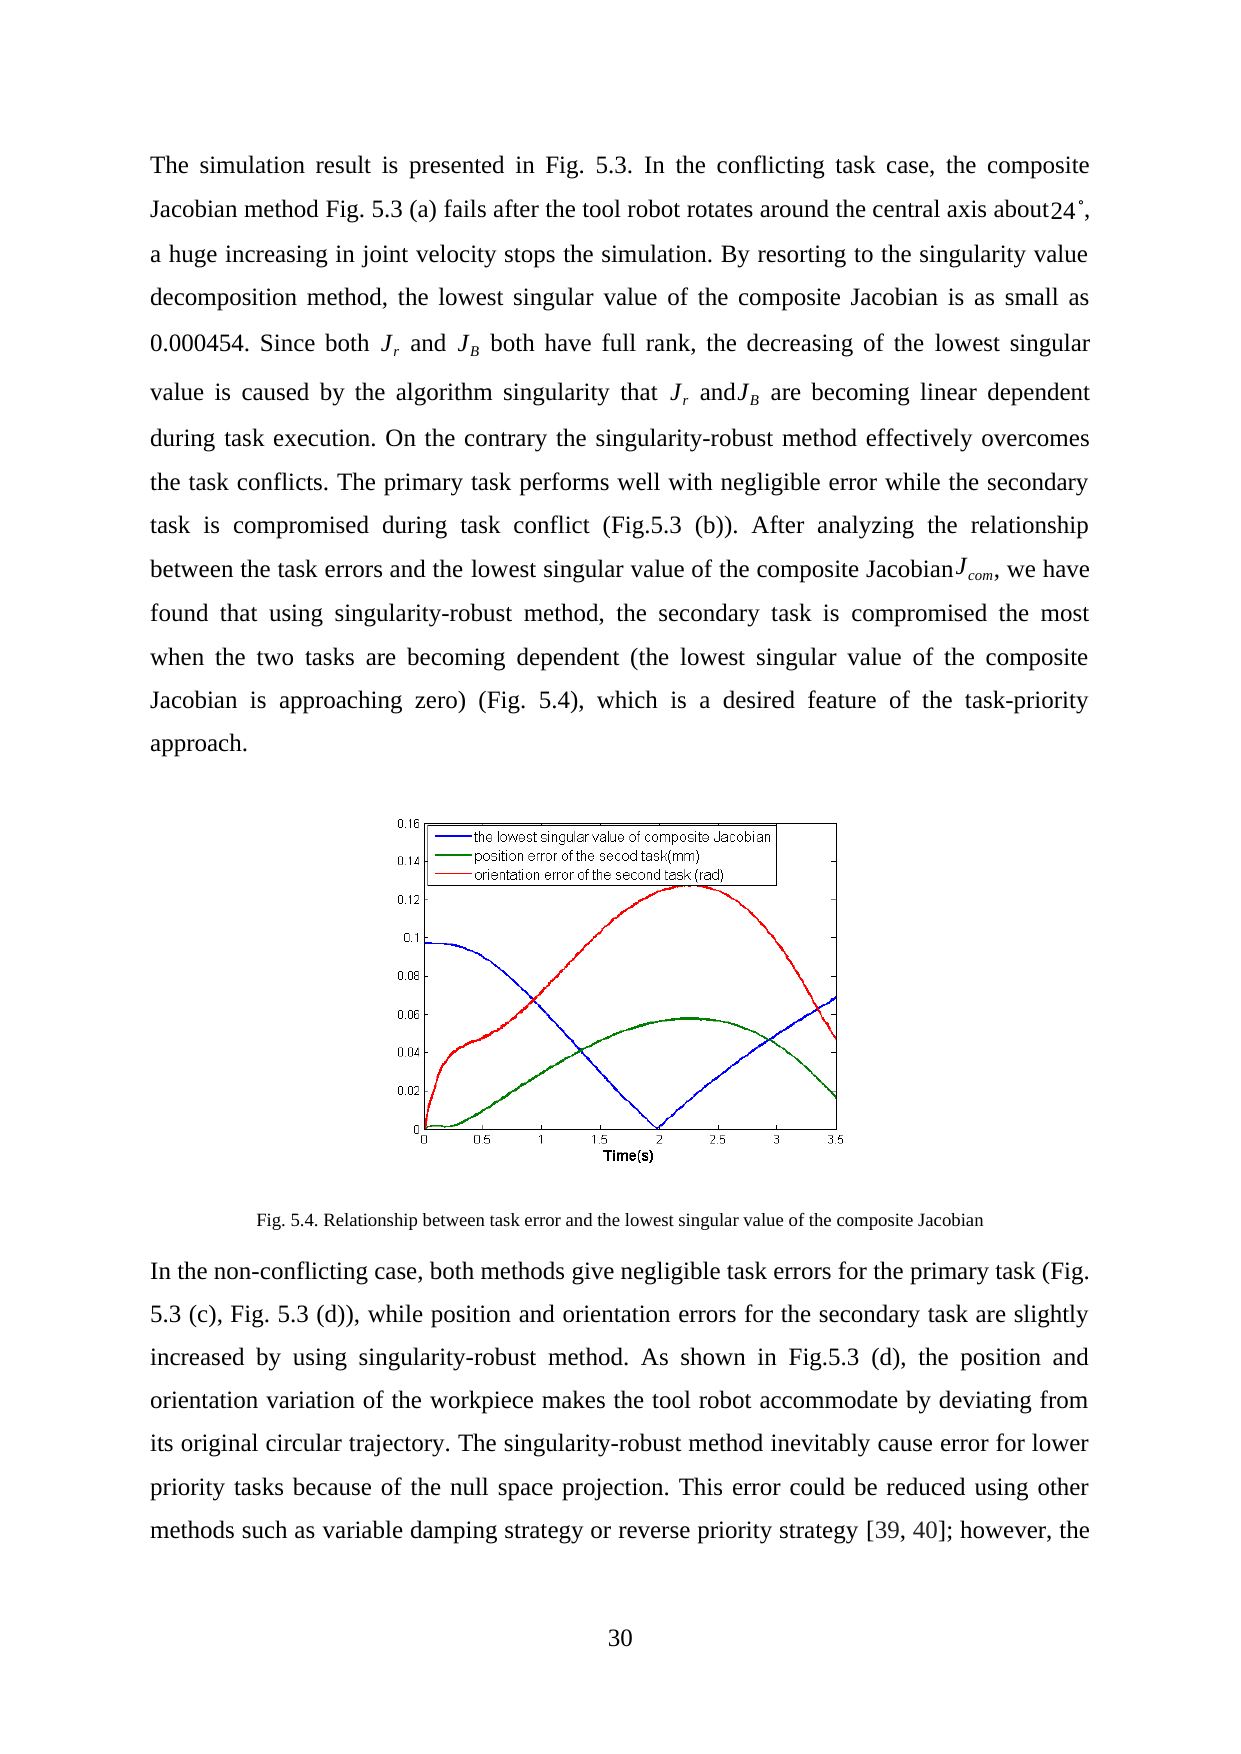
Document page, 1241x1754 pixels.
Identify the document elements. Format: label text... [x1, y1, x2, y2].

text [150, 1256, 1090, 1543]
picture [354, 796, 886, 1170]
text The simulation result is presented in Fig. 5.3. In the conflicting task case, the composite Jacobian method Fig. 5.3 (a) fails after the tool robot rotates around the central axis about, a huge increasing in joint velocity stops the simulation. By resorting to the singularity value decomposition method, the lowest singular value of the composite Jacobian is as small as 0.000454. Since both and both have full rank, the decreasing of the lowest singular value is caused by the algorithm singularity that and are becoming linear dependent during task execution. On the contrary the singularity-robust method effectively overcomes the task conflicts. The primary task performs well with negligible error while the secondary task is compromised during task conflict (Fig.5.3 (b)). After analyzing the relationship between the task errors and the lowest singular value of the composite Jacobian, we have found that using singularity-robust method, the secondary task is compromised the most when the two tasks are becoming dependent (the lowest singular value of the composite Jacobian is approaching zero) (Fig. 5.4), which is a desired feature of the task-priority approach. [150, 150, 1090, 757]
text Fig. 5.4. Relationship between task error and the lowest singular value of the composite Jacobian [150, 1209, 1090, 1231]
